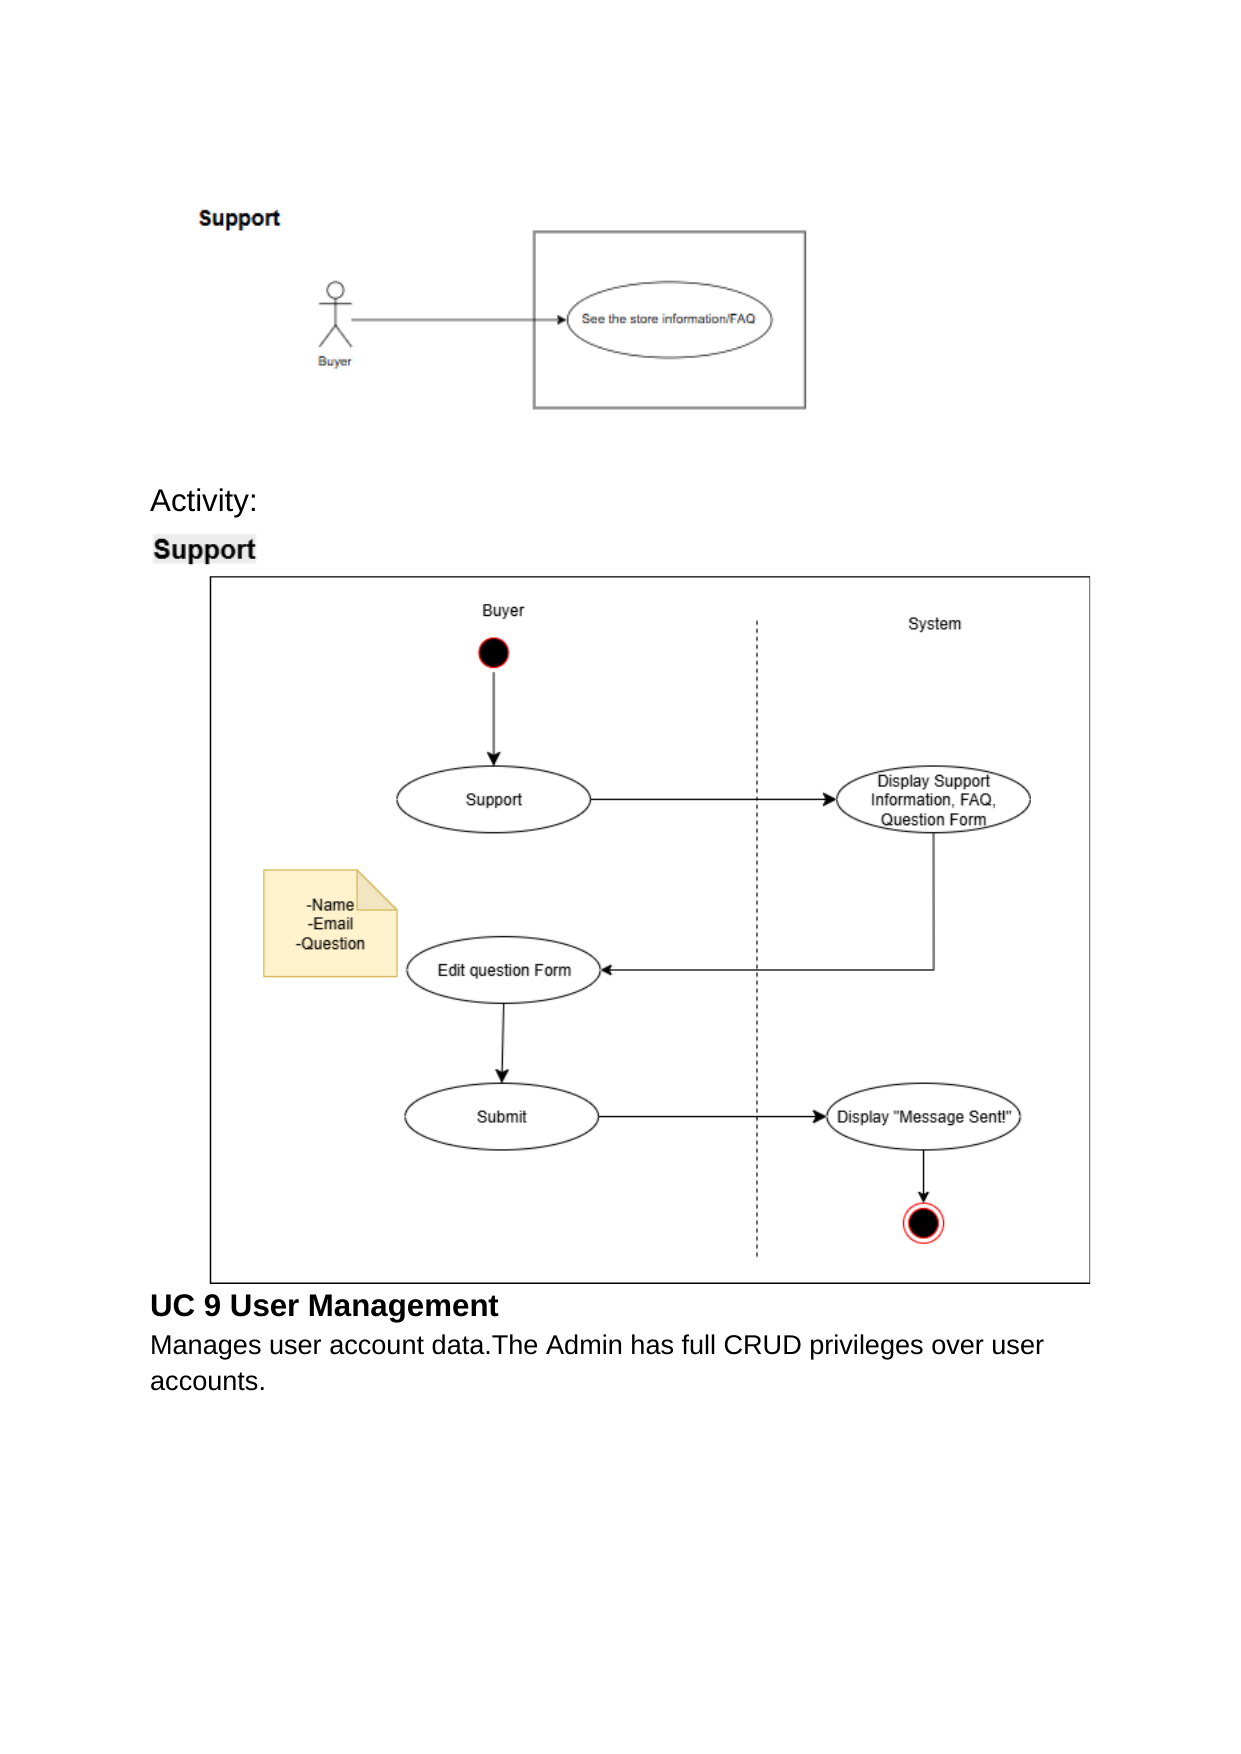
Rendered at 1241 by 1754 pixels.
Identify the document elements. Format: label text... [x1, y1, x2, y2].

text Activity: [150, 482, 1090, 518]
picture [150, 523, 1091, 1284]
text Manages user account data.The Admin has full CRUD privileges over user accounts. [150, 1329, 1090, 1396]
text UC 9 User Management [150, 1287, 1090, 1323]
picture [150, 150, 947, 479]
